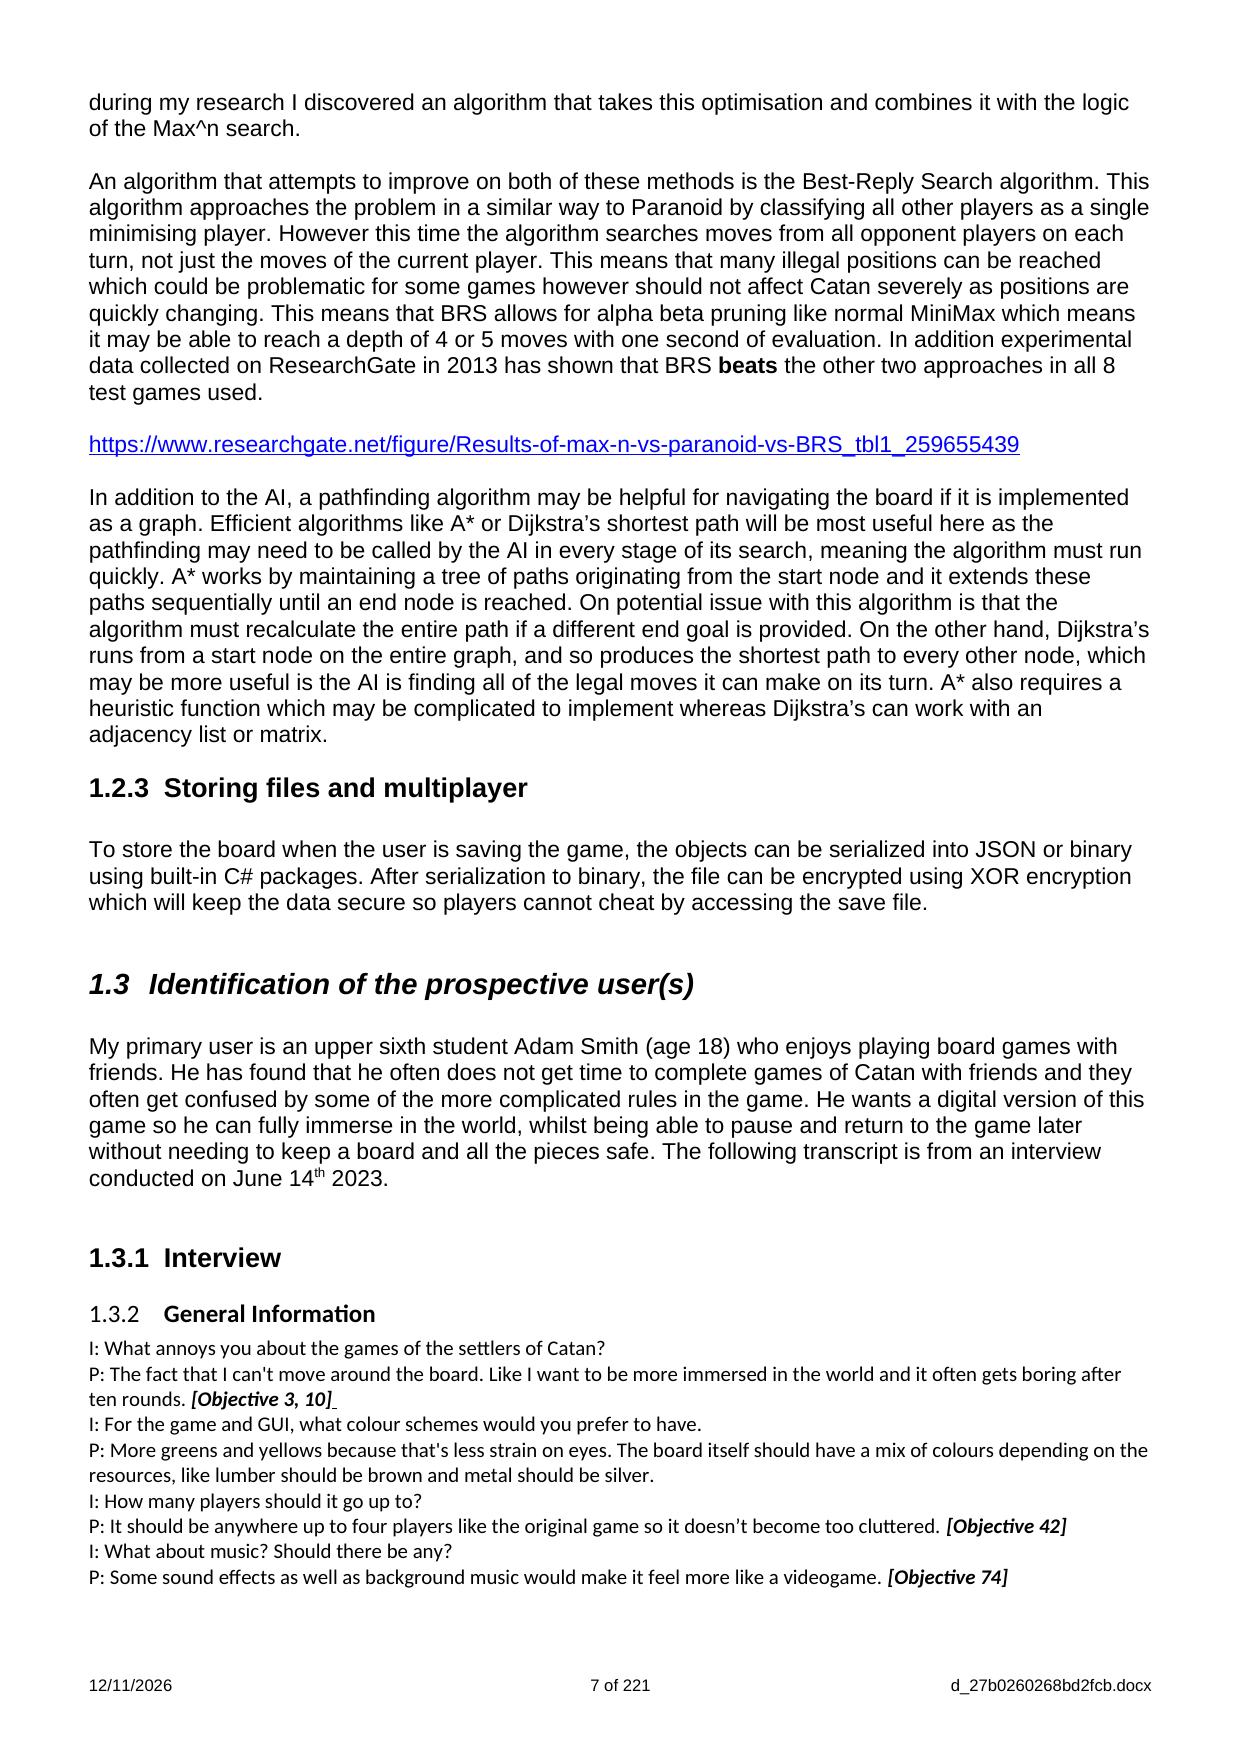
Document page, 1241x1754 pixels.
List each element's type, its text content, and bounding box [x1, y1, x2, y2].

subtitle Identification of the prospective user(s) [89, 967, 1152, 1000]
text I: For the game and GUI, what colour schemes would you prefer to have. [89, 1412, 1152, 1437]
text In addition to the AI, a pathfinding algorithm may be helpful for navigating the board if it is implemented as a graph. Efficient algorithms like A* or Dijkstra’s shortest path will be most useful here as the pathfinding may need to be called by the AI in every stage of its search, meaning the algorithm must run quickly. A* works by maintaining a tree of paths originating from the start node and it extends these paths sequentially until an end node is reached. On potential issue with this algorithm is that the algorithm must recalculate the entire path if a different end goal is provided. On the other hand, Dijkstra’s runs from a start node on the entire graph, and so produces the shortest path to every other node, which may be more useful is the AI is finding all of the legal moves it can make on its turn. A* also requires a heuristic function which may be complicated to implement whereas Dijkstra’s can work with an adjacency list or matrix. [89, 484, 1152, 747]
text To store the board when the user is saving the game, the objects can be serialized into JSON or binary using built-in C# packages. After serialization to binary, the file can be encrypted using XOR encryption which will keep the data secure so players cannot cheat by accessing the save file. [89, 836, 1152, 915]
text P: It should be anywhere up to four players like the original game so it doesn’t become too cluttered. [Objective 42] [89, 1513, 1152, 1539]
text I: How many players should it go up to? [89, 1488, 1152, 1513]
text I: What about music? Should there be any? [89, 1539, 1152, 1564]
text An algorithm that attempts to improve on both of these methods is the Best-Reply Search algorithm. This algorithm approaches the problem in a similar way to Paranoid by classifying all other players as a single minimising player. However this time the algorithm searches moves from all opponent players on each turn, not just the moves of the current player. This means that many illegal positions can be reached which could be problematic for some games however should not affect Catan severely as positions are quickly changing. This means that BRS allows for alpha beta pruning like normal MiniMax which means it may be able to reach a depth of 4 or 5 moves with one second of evaluation. In addition experimental data collected on ResearchGate in 2013 has shown that BRS beats the other two approaches in all 8 test games used. [89, 168, 1152, 405]
text My primary user is an upper sixth student Adam Smith (age 18) who enjoys playing board games with friends. He has found that he often does not get time to complete games of Catan with friends and they often get confused by some of the more complicated rules in the game. He wants a digital version of this game so he can fully immerse in the world, whilst being able to pause and return to the game later without needing to keep a board and all the pieces safe. The following transcript is from an interview conducted on June 14th 2023. [89, 1033, 1152, 1191]
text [89, 89, 1152, 141]
subtitle Storing files and multiplayer [89, 772, 1152, 804]
text P: More greens and yellows because that's less strain on eyes. The board itself should have a mix of colours depending on the resources, like lumber should be brown and metal should be silver. [89, 1437, 1152, 1488]
text https://www.researchgate.net/figure/Results-of-max-n-vs-paranoid-vs-BRS_tbl1_259655439 [89, 431, 1152, 458]
text P: The fact that I can't move around the board. Like I want to be more immersed in the world and it often gets boring after ten rounds. [Objective 3, 10] [89, 1361, 1152, 1412]
text P: Some sound effects as well as background music would make it feel more like a videogame. [Objective 74] [89, 1564, 1152, 1589]
subtitle Interview [89, 1242, 1152, 1274]
text I: What annoys you about the games of the settlers of Catan? [89, 1335, 1152, 1361]
subtitle General Information [89, 1299, 1152, 1329]
